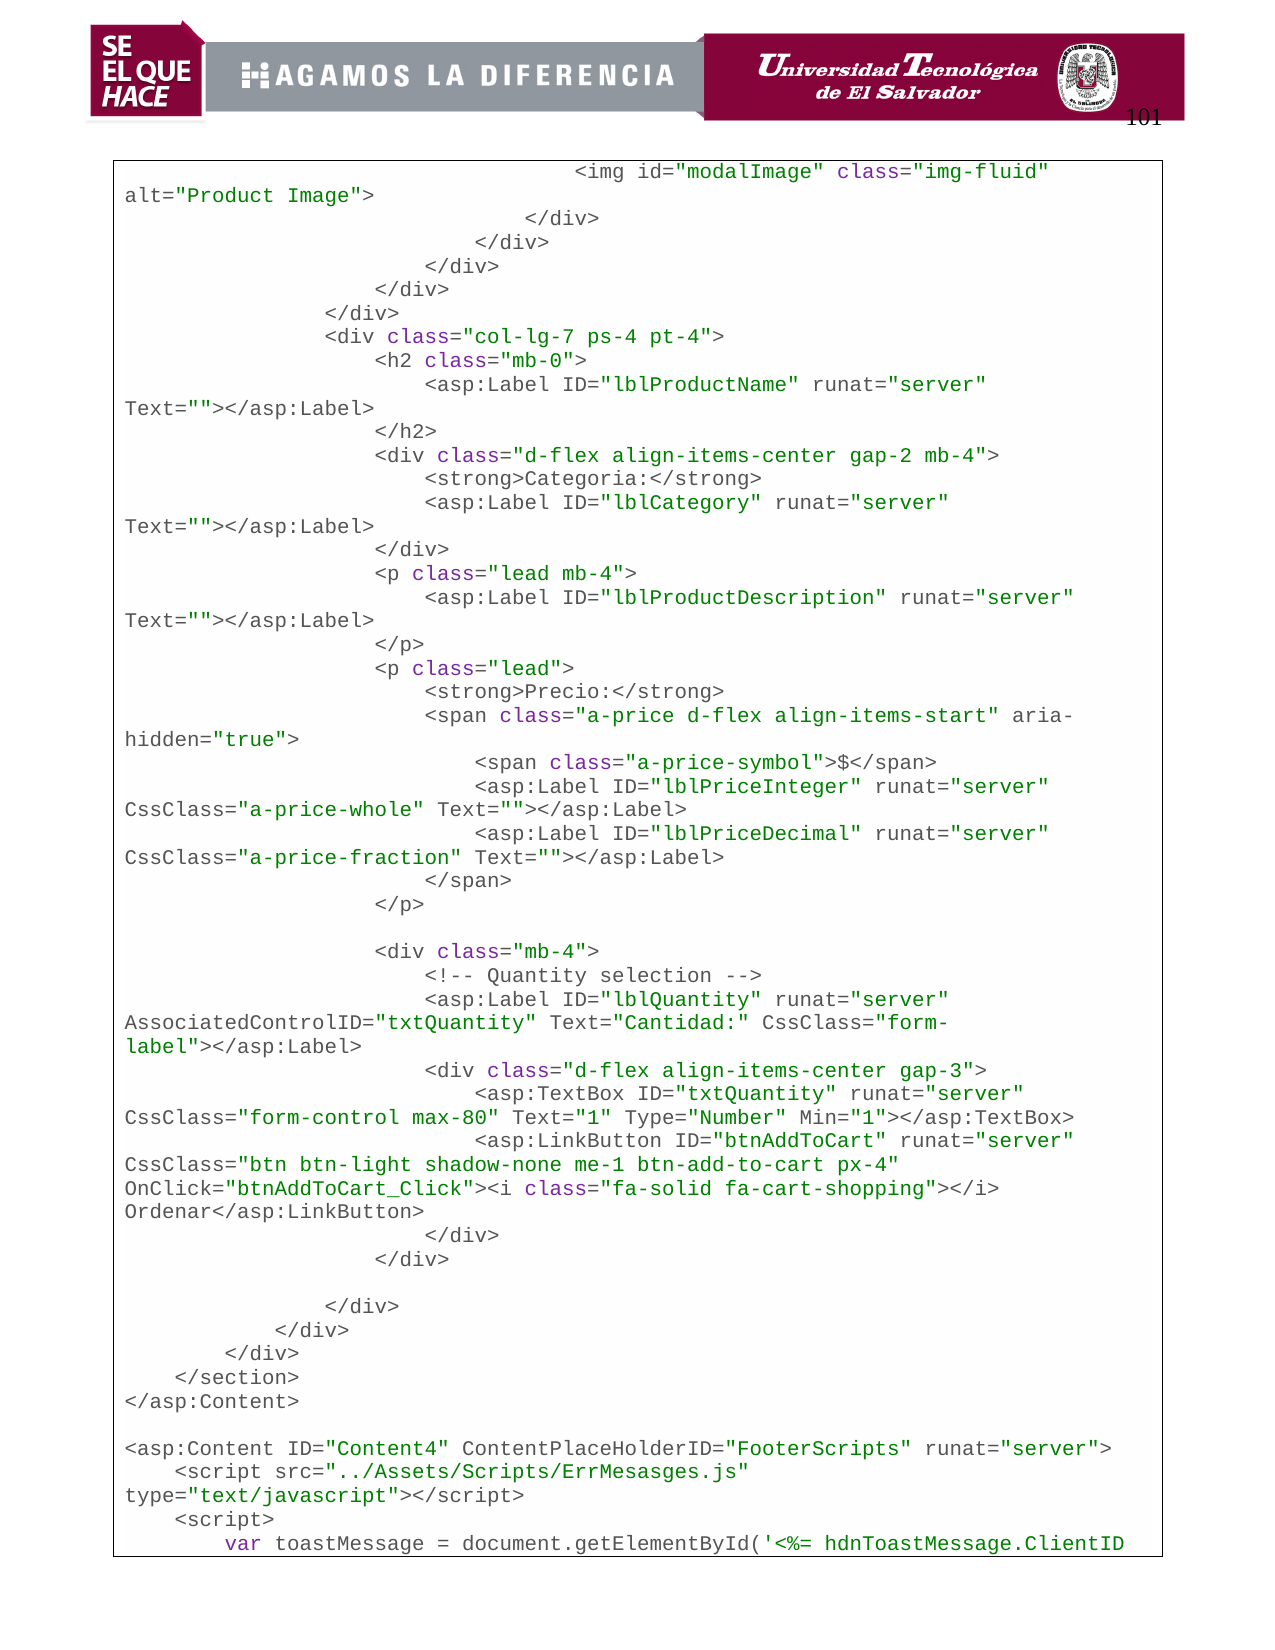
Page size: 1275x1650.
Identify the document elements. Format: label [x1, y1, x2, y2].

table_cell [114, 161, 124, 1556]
picture [75, 12, 1194, 139]
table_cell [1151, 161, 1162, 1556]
